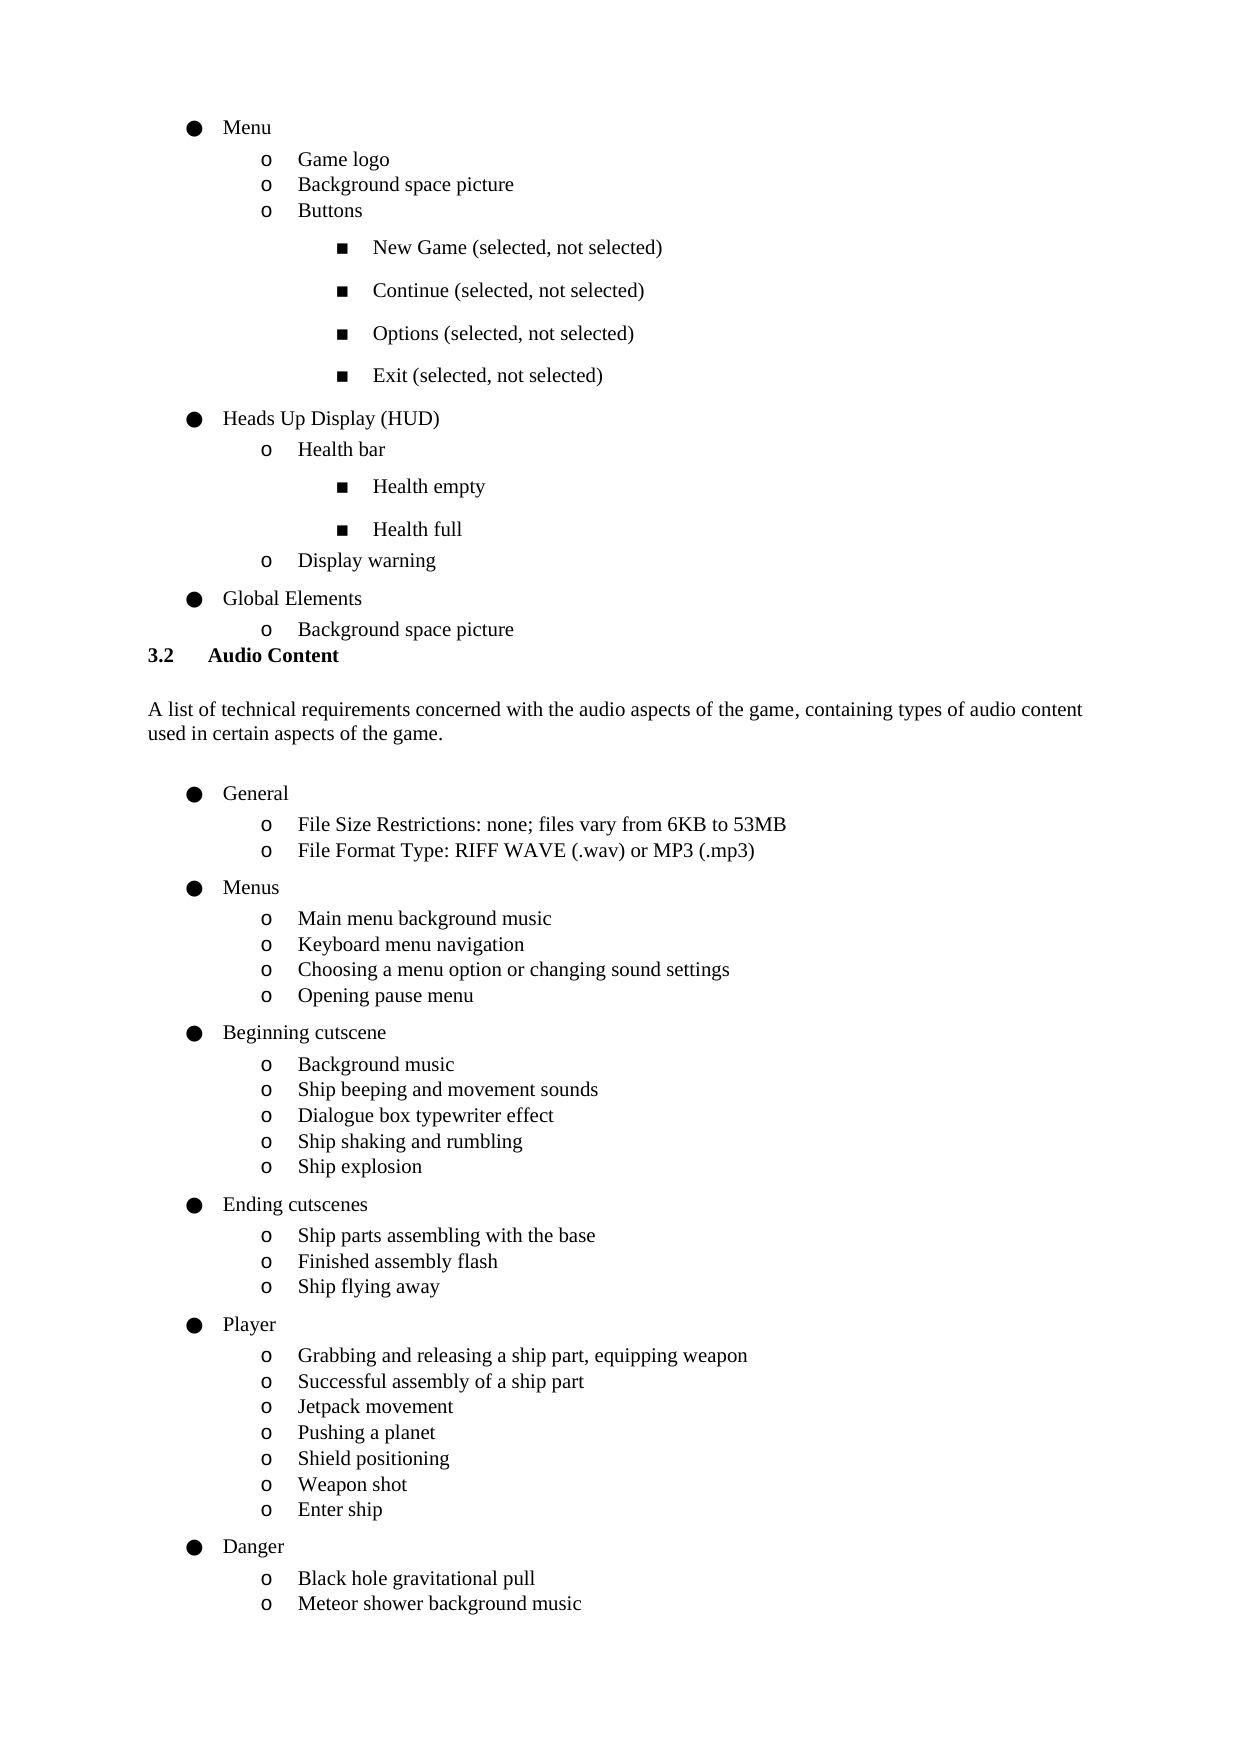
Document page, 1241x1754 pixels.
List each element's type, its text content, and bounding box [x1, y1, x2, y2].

list Buttons [260, 198, 1093, 224]
list Ship beeping and movement sounds [260, 1077, 1093, 1103]
list Heads Up Display (HUD) [185, 394, 1093, 437]
list Opening pause menu [260, 983, 1093, 1009]
list Continue (selected, not selected) [335, 266, 1093, 309]
list Main menu background music [260, 906, 1093, 932]
list Options (selected, not selected) [335, 309, 1093, 352]
list File Size Restrictions: none; files vary from 6KB to 53MB [260, 812, 1093, 837]
list New Game (selected, not selected) [335, 224, 1093, 266]
list Background space picture [260, 617, 1093, 642]
list Dialogue box typewriter effect [260, 1103, 1093, 1129]
list Danger [185, 1523, 1093, 1566]
list Black hole gravitational pull [260, 1566, 1093, 1591]
list File Format Type: RIFF WAVE (.wav) or MP3 (.mp3) [260, 837, 1093, 863]
list Game logo [260, 146, 1093, 172]
list General [185, 769, 1093, 812]
list Ship flying away [260, 1274, 1093, 1300]
list Choosing a menu option or changing sound settings [260, 957, 1093, 983]
list Global Elements [185, 574, 1093, 617]
list Health empty [335, 463, 1093, 506]
list Successful assembly of a ship part [260, 1368, 1093, 1394]
list Background music [260, 1052, 1093, 1077]
list Finished assembly flash [260, 1249, 1093, 1274]
list Beginning cutscene [185, 1009, 1093, 1052]
list Menu [185, 104, 1093, 146]
list Health full [335, 506, 1093, 548]
list Keyboard menu navigation [260, 932, 1093, 957]
list Shield positioning [260, 1446, 1093, 1471]
list Jetpack movement [260, 1394, 1093, 1420]
list Ending cutscenes [185, 1180, 1093, 1223]
list Player [185, 1300, 1093, 1343]
list Grabbing and releasing a ship part, equipping weapon [260, 1343, 1093, 1368]
list Ship explosion [260, 1154, 1093, 1180]
list Meteor shower background music [260, 1591, 1093, 1617]
list Pushing a planet [260, 1420, 1093, 1446]
list Audio Content [148, 642, 1093, 667]
text A list of technical requirements concerned with the audio aspects of the game, containing types of audio content used in certain aspects of the game. [148, 697, 1093, 745]
list Menus [185, 863, 1093, 906]
list Ship shaking and rumbling [260, 1129, 1093, 1154]
list Ship parts assembling with the base [260, 1223, 1093, 1249]
list Display warning [260, 548, 1093, 574]
list Health bar [260, 437, 1093, 463]
list Enter ship [260, 1497, 1093, 1523]
list Weapon shot [260, 1471, 1093, 1497]
list Background space picture [260, 172, 1093, 198]
list Exit (selected, not selected) [335, 352, 1093, 394]
